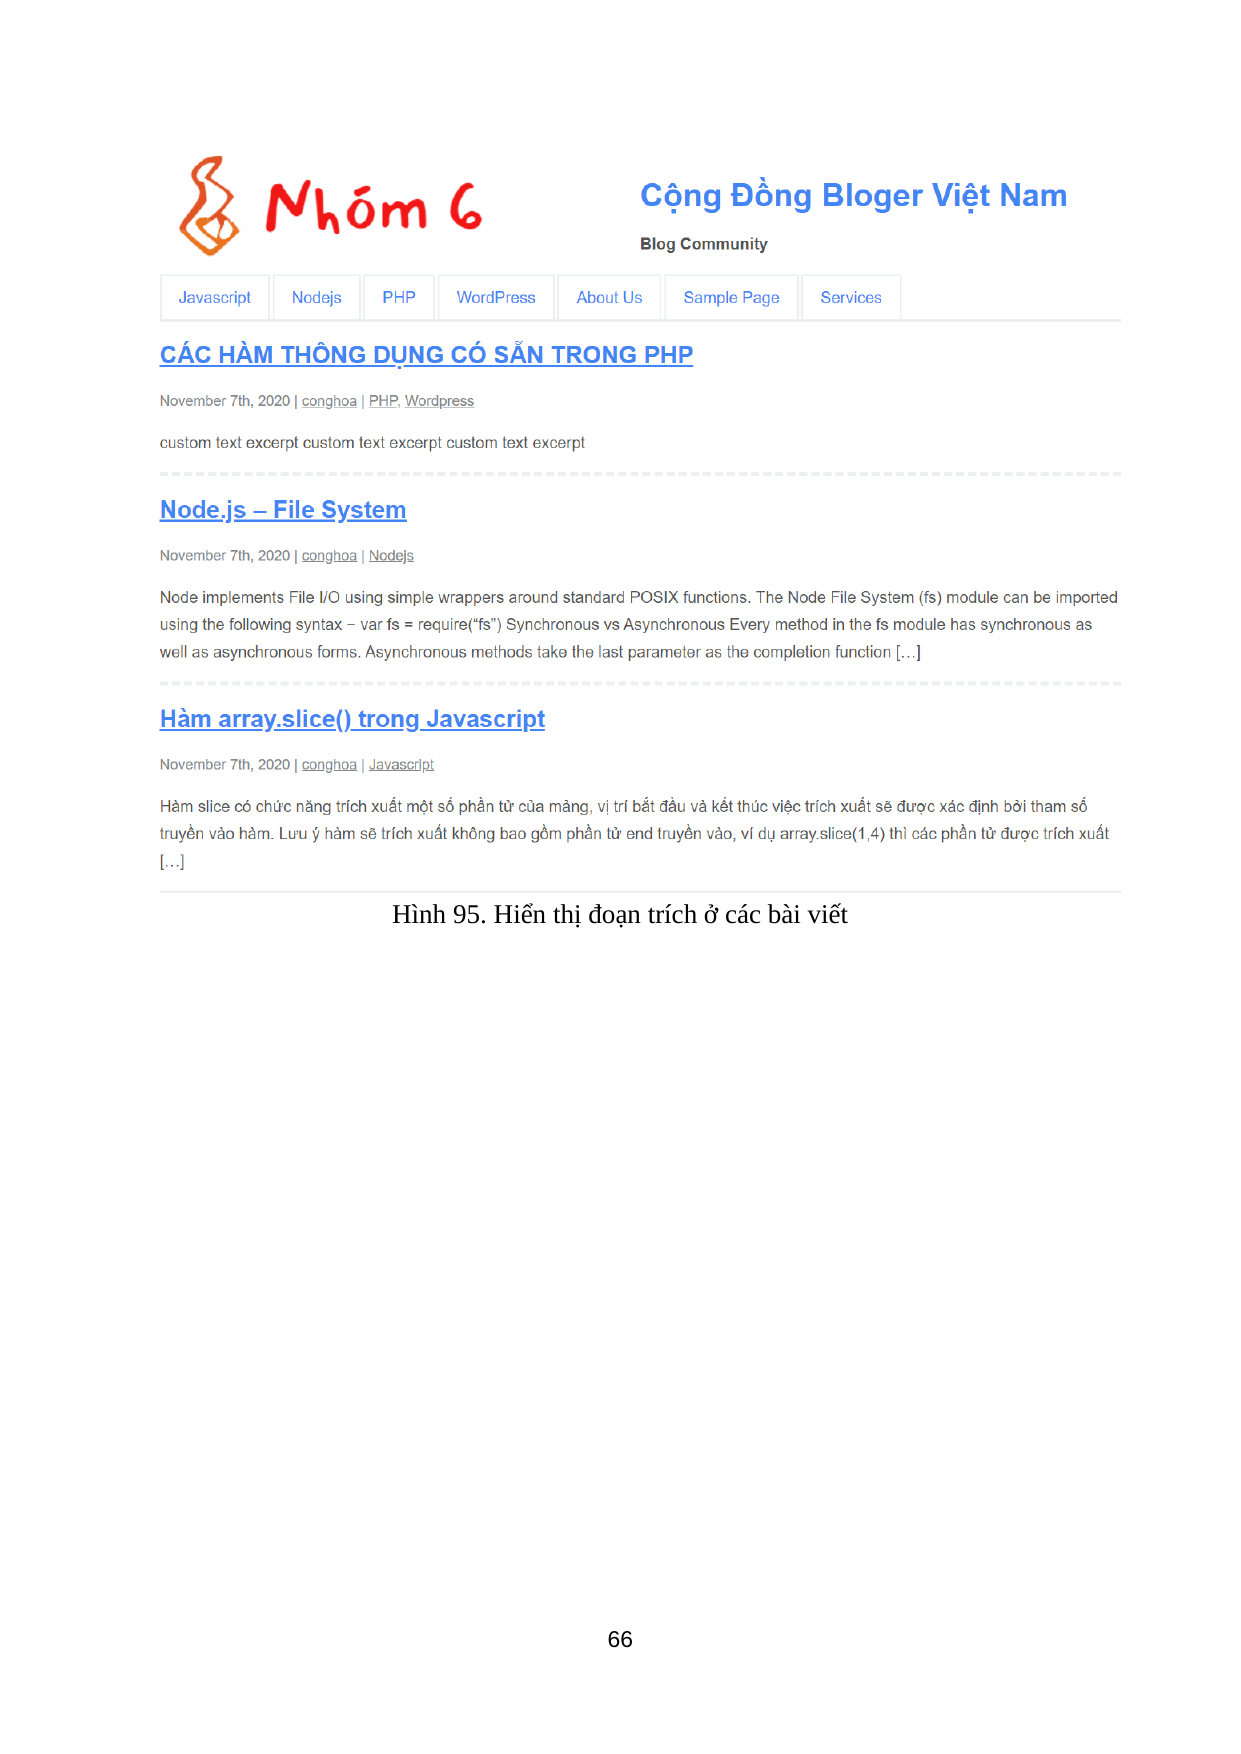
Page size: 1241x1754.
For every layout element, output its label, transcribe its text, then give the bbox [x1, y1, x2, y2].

text Hình 95. Hiển thị đoạn trích ở các bài viết [150, 898, 1090, 929]
